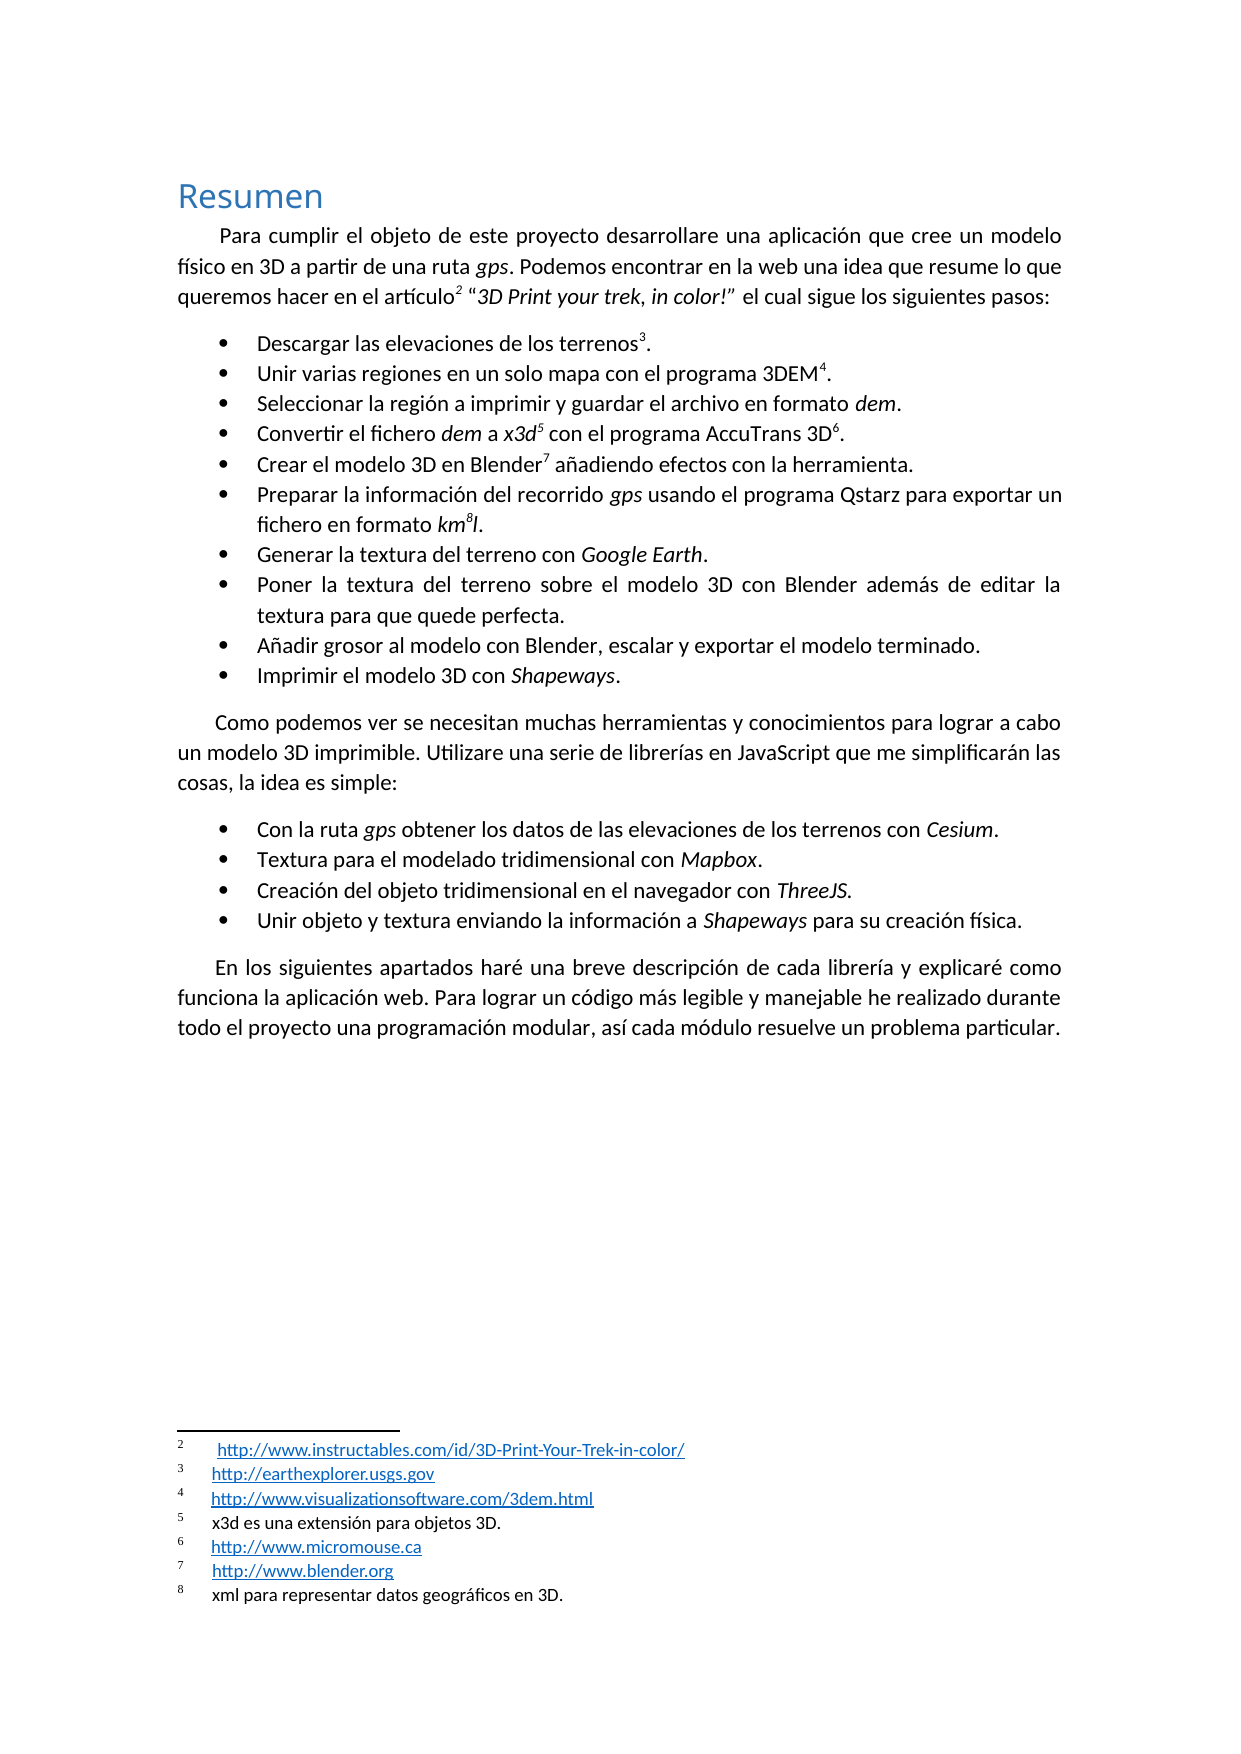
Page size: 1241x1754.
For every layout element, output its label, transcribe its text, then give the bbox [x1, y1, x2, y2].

subtitle Resumen [177, 173, 1063, 218]
list Convertir el fichero dem a x3d con el programa AccuTrans 3D. [219, 419, 1063, 447]
list Creación del objeto tridimensional en el navegador con ThreeJS. [219, 876, 1063, 904]
text Para cumplir el objeto de este proyecto desarrollare una aplicación que cree un modelo físico en 3D a partir de una ruta gps. Podemos encontrar en la web una idea que resume lo que queremos hacer en el artículo “3D Print your trek, in color!” el cual sigue los siguientes pasos: [177, 222, 1063, 310]
list Unir varias regiones en un solo mapa con el programa 3DEM. [219, 359, 1063, 387]
list Seleccionar la región a imprimir y guardar el archivo en formato dem. [219, 389, 1063, 417]
list Textura para el modelado tridimensional con Mapbox. [219, 846, 1063, 873]
list Descargar las elevaciones de los terrenos. [219, 329, 1063, 357]
list Preparar la información del recorrido gps usando el programa Qstarz para exportar un fichero en formato kml. [219, 480, 1063, 538]
text Como podemos ver se necesitan muchas herramientas y conocimientos para lograr a cabo un modelo 3D imprimible. Utilizare una serie de librerías en JavaScript que me simplificarán las cosas, la idea es simple: [177, 708, 1063, 796]
list Poner la textura del terreno sobre el modelo 3D con Blender además de editar la textura para que quede perfecta. [219, 571, 1063, 629]
text En los siguientes apartados haré una breve descripción de cada librería y explicaré como funciona la aplicación web. Para lograr un código más legible y manejable he realizado durante todo el proyecto una programación modular, así cada módulo resuelve un problema particular. [177, 953, 1063, 1041]
list Con la ruta gps obtener los datos de las elevaciones de los terrenos con Cesium. [219, 815, 1063, 843]
list Crear el modelo 3D en Blender añadiendo efectos con la herramienta. [219, 450, 1063, 478]
list Unir objeto y textura enviando la información a Shapeways para su creación física. [219, 906, 1063, 934]
list Imprimir el modelo 3D con Shapeways. [219, 661, 1063, 689]
list Generar la textura del terreno con Google Earth. [219, 540, 1063, 568]
list Añadir grosor al modelo con Blender, escalar y exportar el modelo terminado. [219, 631, 1063, 659]
